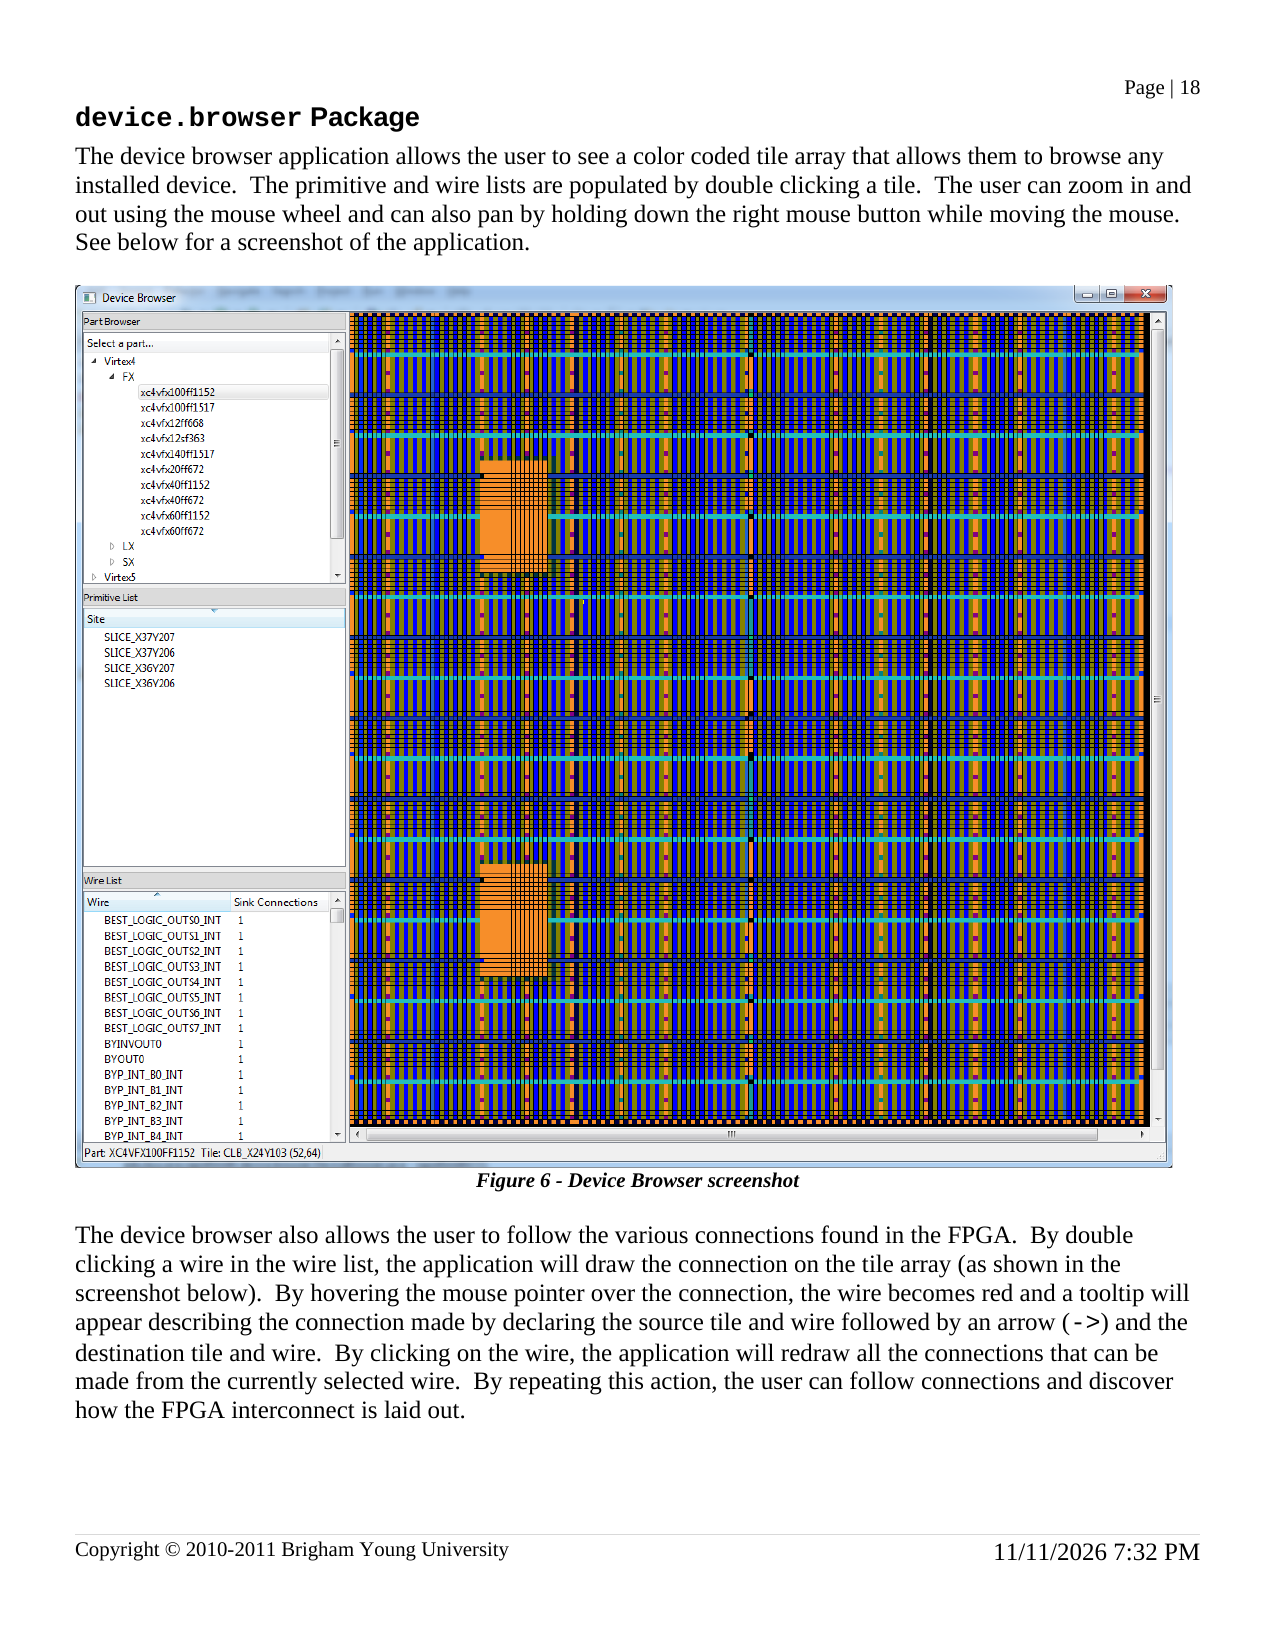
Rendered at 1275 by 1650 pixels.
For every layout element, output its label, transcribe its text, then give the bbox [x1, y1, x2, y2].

picture [75, 285, 1173, 1168]
text The device browser also allows the user to follow the various connections found in the FPGA. By double clicking a wire in the wire list, the application will draw the connection on the tile array (as shown in the screenshot below). By hovering the mouse pointer over the connection, the wire becomes red and a tooltip will appear describing the connection made by declaring the source tile and wire followed by an arrow (->) and the destination tile and wire. By clicking on the wire, the application will redraw all the connections that can be made from the currently selected wire. By repeating this action, the user can follow connections and discover how the FPGA interconnect is laid out. [75, 1221, 1200, 1424]
text The device browser application allows the user to see a color coded tile array that allows them to browse any installed device. The primitive and wire lists are populated by double clicking a tile. The user can zoom in and out using the mouse wheel and can also pan by holding down the right mouse button while moving the mouse. See below for a screenshot of the application. [75, 141, 1200, 256]
subtitle device.browser Package [75, 101, 1200, 135]
